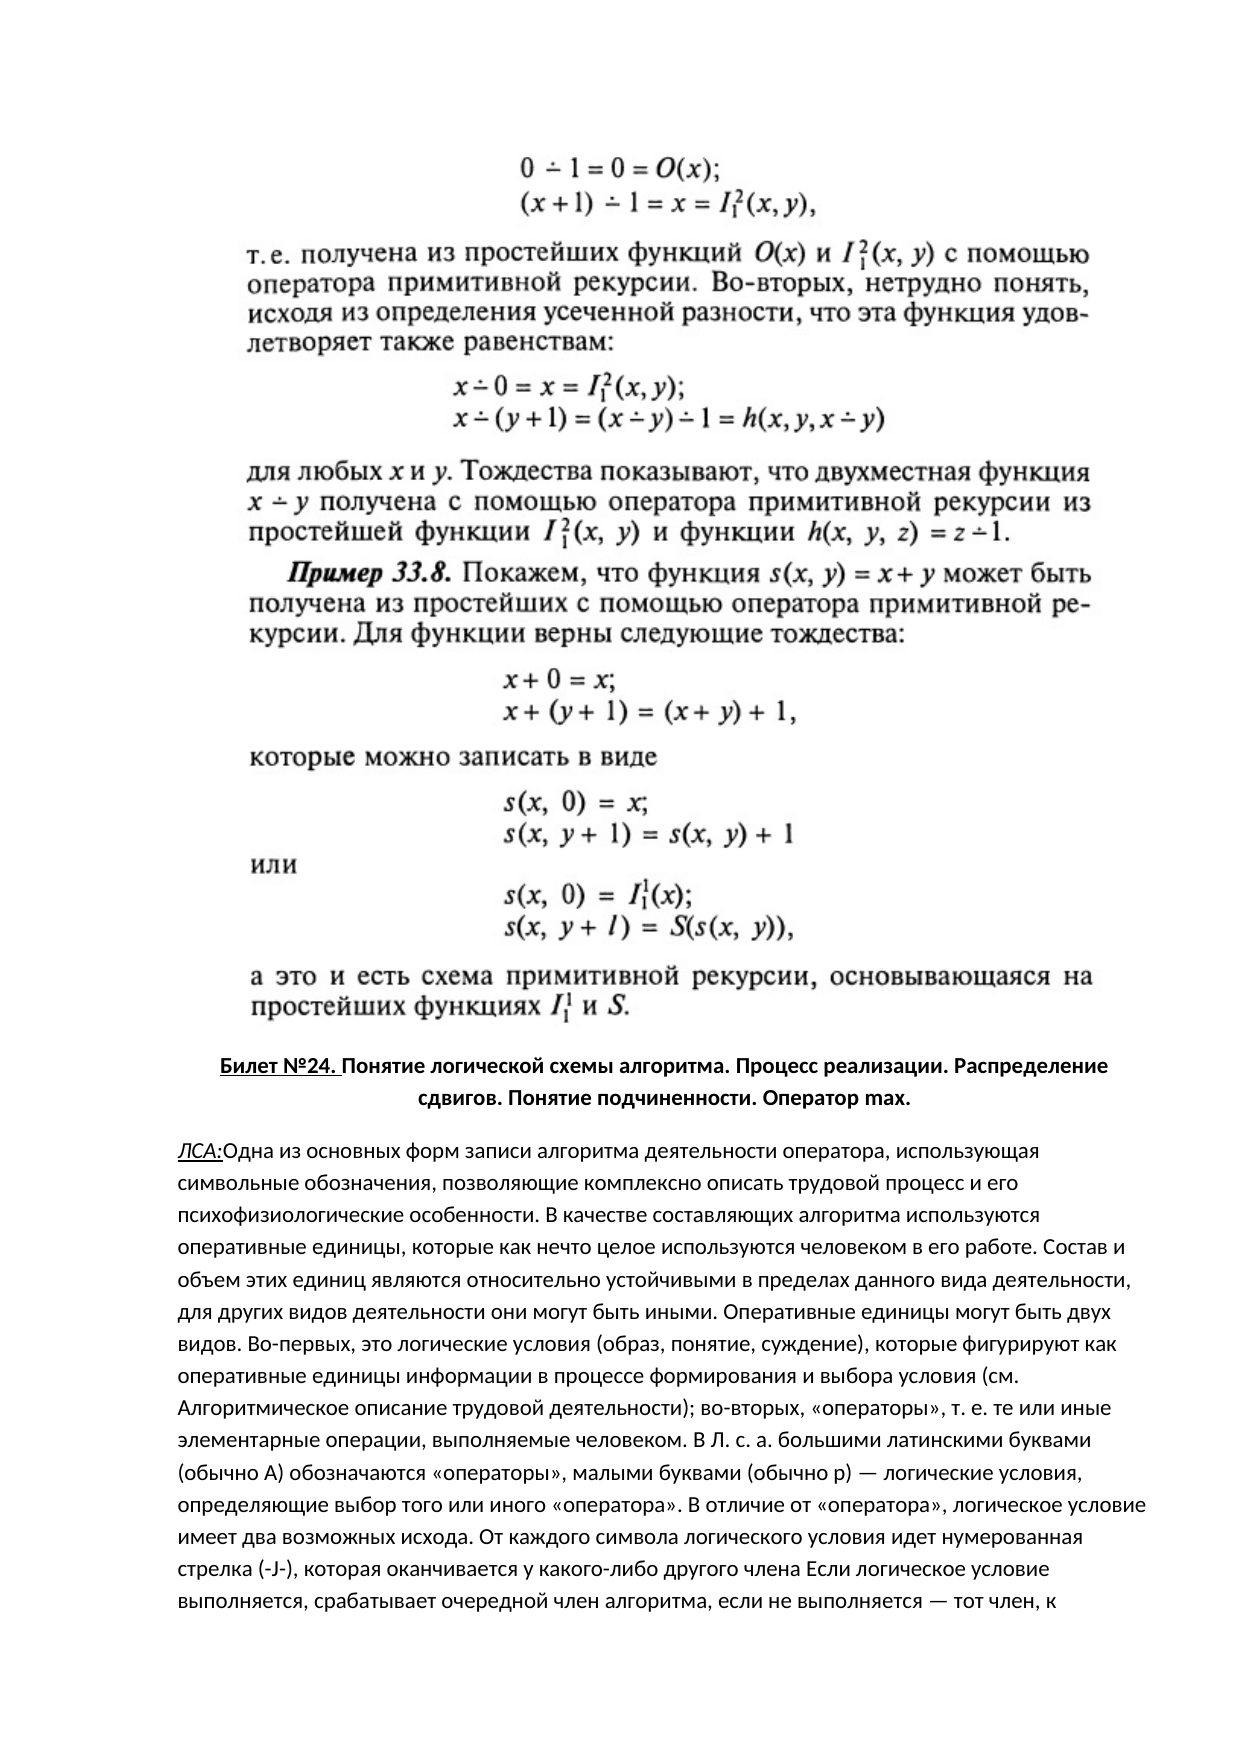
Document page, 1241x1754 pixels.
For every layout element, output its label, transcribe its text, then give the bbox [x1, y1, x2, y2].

picture [177, 118, 1152, 1026]
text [177, 1136, 1152, 1614]
text Билет №24. Понятие логической схемы алгоритма. Процесс реализации. Распределение сдвигов. Понятие подчиненности. Оператор max. [177, 1051, 1152, 1111]
